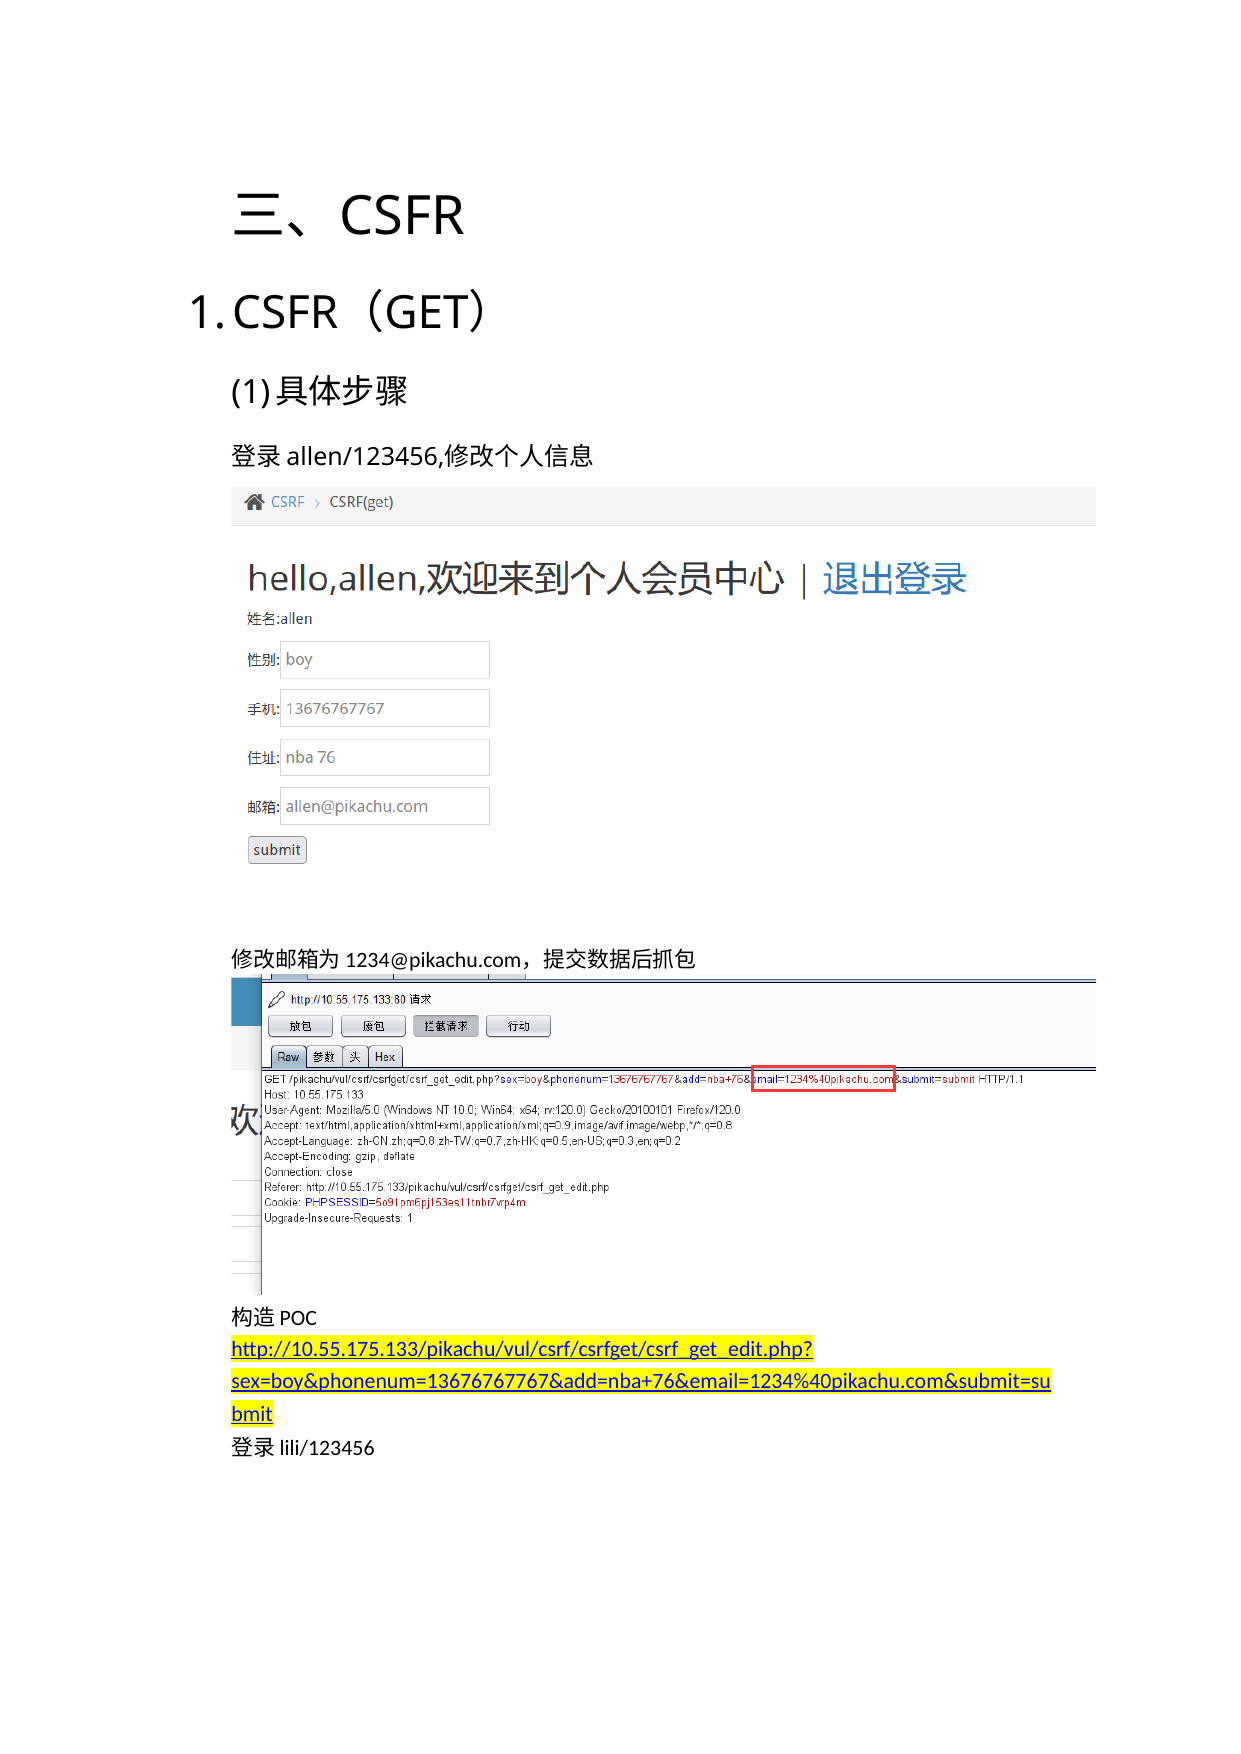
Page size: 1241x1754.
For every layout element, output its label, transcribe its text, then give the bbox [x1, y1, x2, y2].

list 登录lili/123456 [231, 1429, 1053, 1462]
list 构造POC [231, 1299, 1053, 1332]
list 登录allen/123456,修改个人信息 [231, 422, 1053, 487]
list 修改邮箱为1234@pikachu.com，提交数据后抓包 [231, 942, 1053, 974]
list http://10.55.175.133/pikachu/vul/csrf/csrfget/csrf_get_edit.php?sex=boy&phonenum=13676767767&add=nba+76&email=1234%40pikachu.com&submit=submit [231, 1332, 1053, 1429]
list CSFR [187, 162, 1053, 259]
list CSFR（GET） [187, 259, 1053, 357]
list 具体步骤 [231, 357, 1053, 422]
picture [231, 487, 1096, 940]
picture [231, 974, 1097, 1295]
